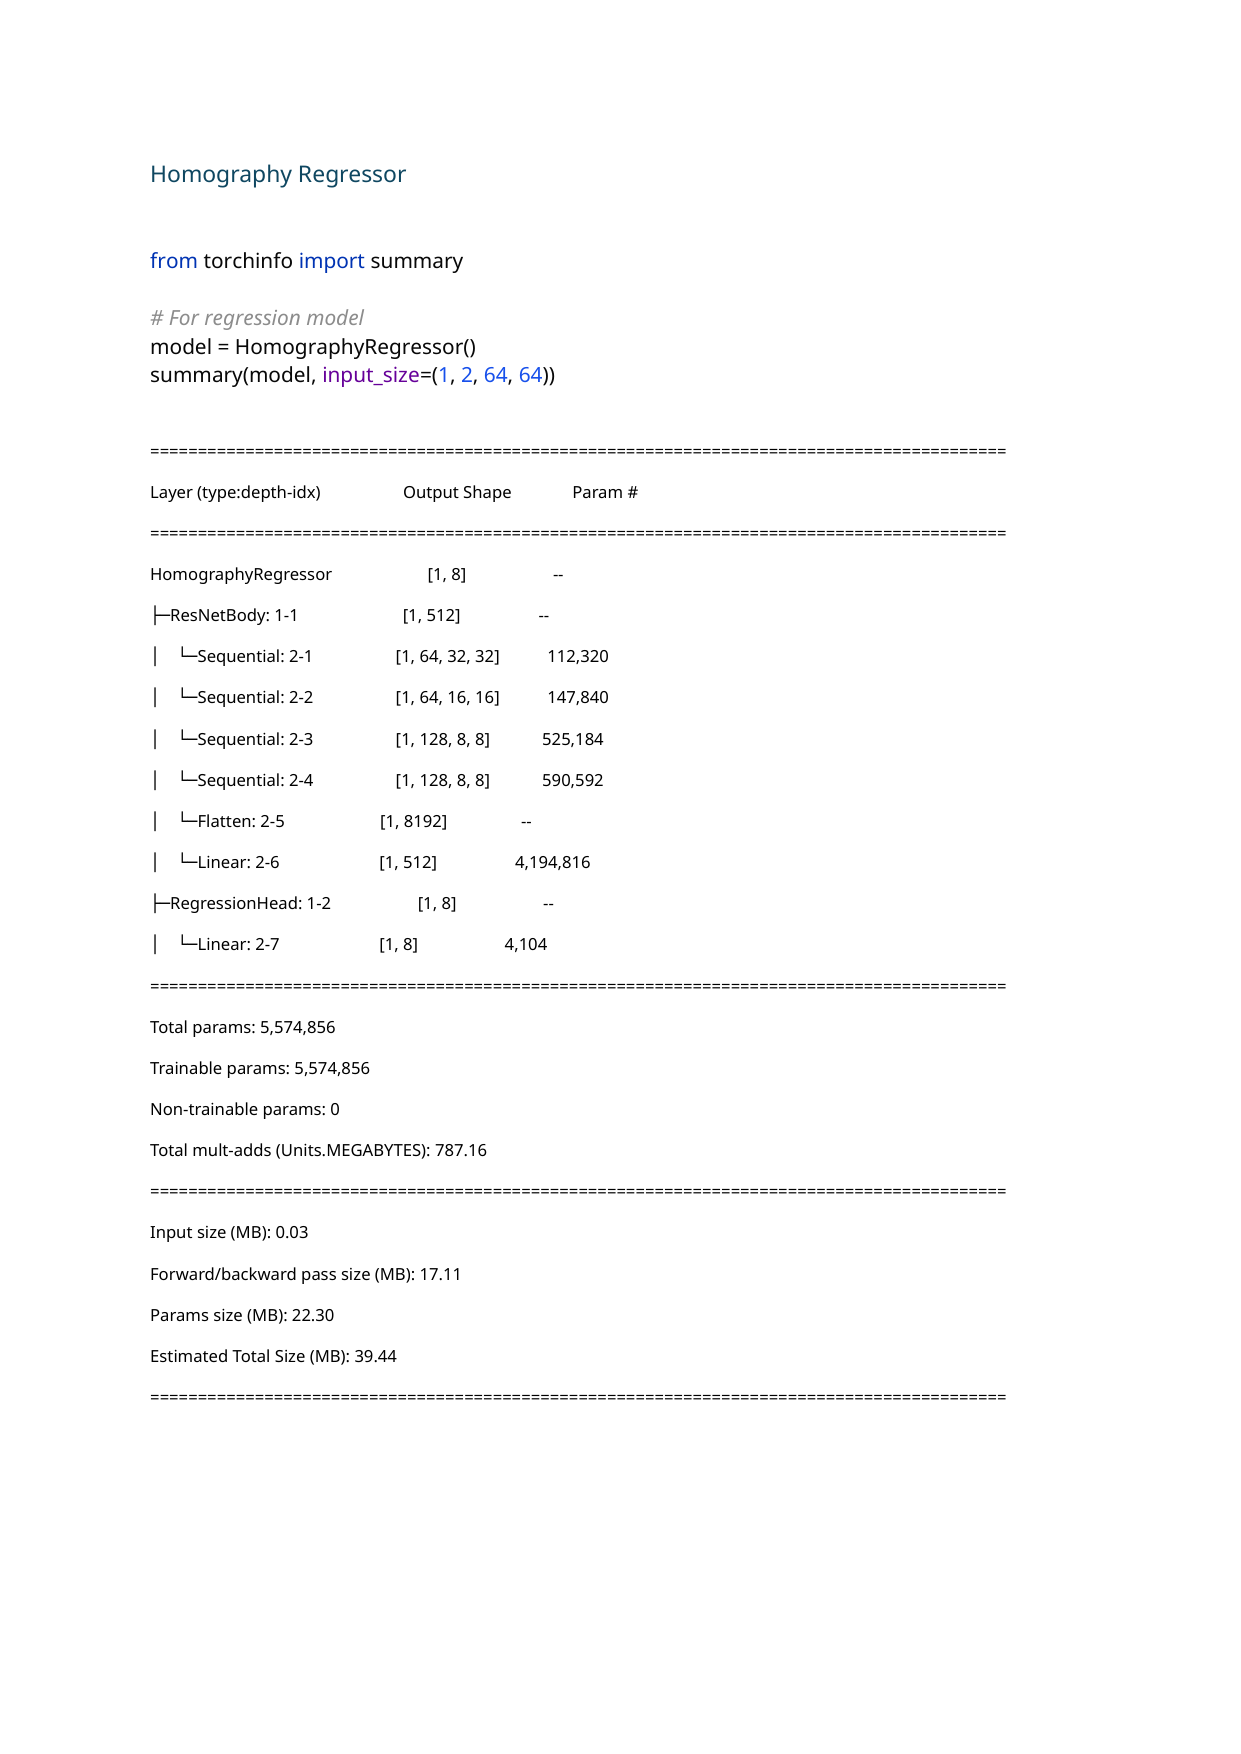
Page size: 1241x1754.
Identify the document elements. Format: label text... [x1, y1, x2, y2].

text │ └─Linear: 2-7 [1, 8] 4,104 [150, 933, 1090, 956]
text ========================================================================================== [150, 522, 1090, 544]
text ├─ResNetBody: 1-1 [1, 512] -- [150, 604, 1090, 627]
text Params size (MB): 22.30 [150, 1303, 1090, 1326]
text Total params: 5,574,856 [150, 1015, 1090, 1038]
text from torchinfo import summary # For regression model model = HomographyRegressor() summary(model, input_size=(1, 2, 64, 64)) [150, 247, 1090, 389]
subtitle Homography Regressor [150, 158, 1090, 189]
text Total mult-adds (Units.MEGABYTES): 787.16 [150, 1139, 1090, 1161]
text ========================================================================================== [150, 1386, 1090, 1408]
text │ └─Sequential: 2-4 [1, 128, 8, 8] 590,592 [150, 768, 1090, 791]
text ├─RegressionHead: 1-2 [1, 8] -- [150, 892, 1090, 914]
text ========================================================================================== [150, 974, 1090, 997]
text Layer (type:depth-idx) Output Shape Param # [150, 480, 1090, 503]
text │ └─Sequential: 2-3 [1, 128, 8, 8] 525,184 [150, 727, 1090, 750]
text │ └─Flatten: 2-5 [1, 8192] -- [150, 809, 1090, 832]
text ========================================================================================== [150, 439, 1090, 462]
text ========================================================================================== [150, 1180, 1090, 1203]
text Trainable params: 5,574,856 [150, 1056, 1090, 1079]
text │ └─Sequential: 2-1 [1, 64, 32, 32] 112,320 [150, 645, 1090, 668]
text │ └─Sequential: 2-2 [1, 64, 16, 16] 147,840 [150, 686, 1090, 709]
text Forward/backward pass size (MB): 17.11 [150, 1262, 1090, 1285]
text │ └─Linear: 2-6 [1, 512] 4,194,816 [150, 851, 1090, 873]
text HomographyRegressor [1, 8] -- [150, 563, 1090, 585]
text Non-trainable params: 0 [150, 1098, 1090, 1120]
text Input size (MB): 0.03 [150, 1221, 1090, 1244]
text Estimated Total Size (MB): 39.44 [150, 1344, 1090, 1367]
